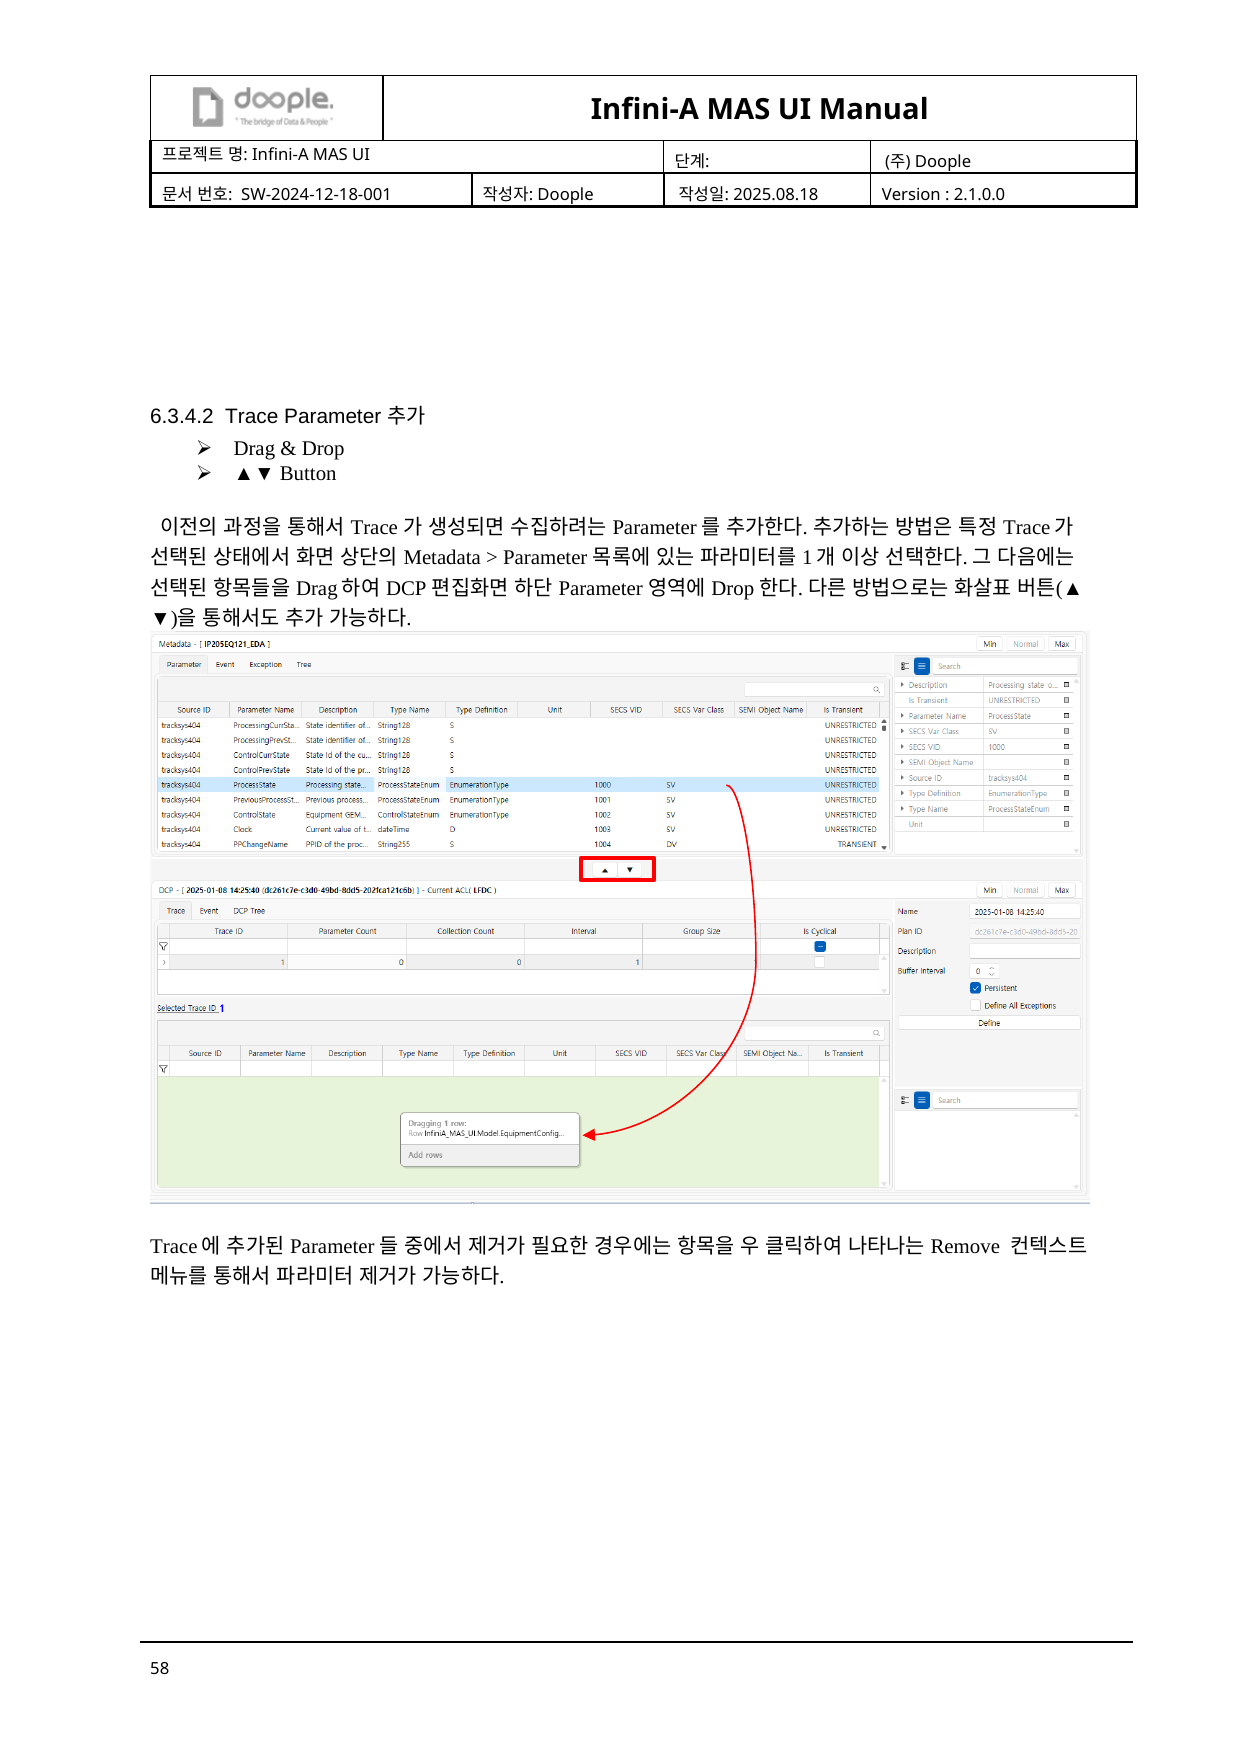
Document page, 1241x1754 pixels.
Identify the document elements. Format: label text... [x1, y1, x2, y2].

list Drag & Drop [196, 435, 1090, 460]
list ▲▼ Button [196, 460, 1090, 485]
text Trace에 추가된 Parameter 들 중에서 제거가 필요한 경우에는 항목을 우 클릭하여 나타나는 Remove 컨텍스트 메뉴를 통해서 파라미터 제거가 가능하다. [150, 1229, 1090, 1289]
text 이전의 과정을 통해서 Trace 가 생성되면 수집하려는 Parameter를 추가한다. 추가하는 방법은 특정 Trace가 선택된 상태에서 화면 상단의 Metadata > Parameter 목록에 있는 파라미터를 1개 이상 선택한다. 그 다음에는 선택된 항목들을 Drag하여 DCP 편집화면 하단 Parameter 영역에 Drop 한다. 다른 방법으로는 화살표 버튼(▲▼)을 통해서도 추가 가능하다. [150, 510, 1090, 631]
picture [192, 87, 334, 127]
picture [150, 631, 1091, 1204]
subtitle Trace Parameter 추가 [150, 399, 1090, 429]
